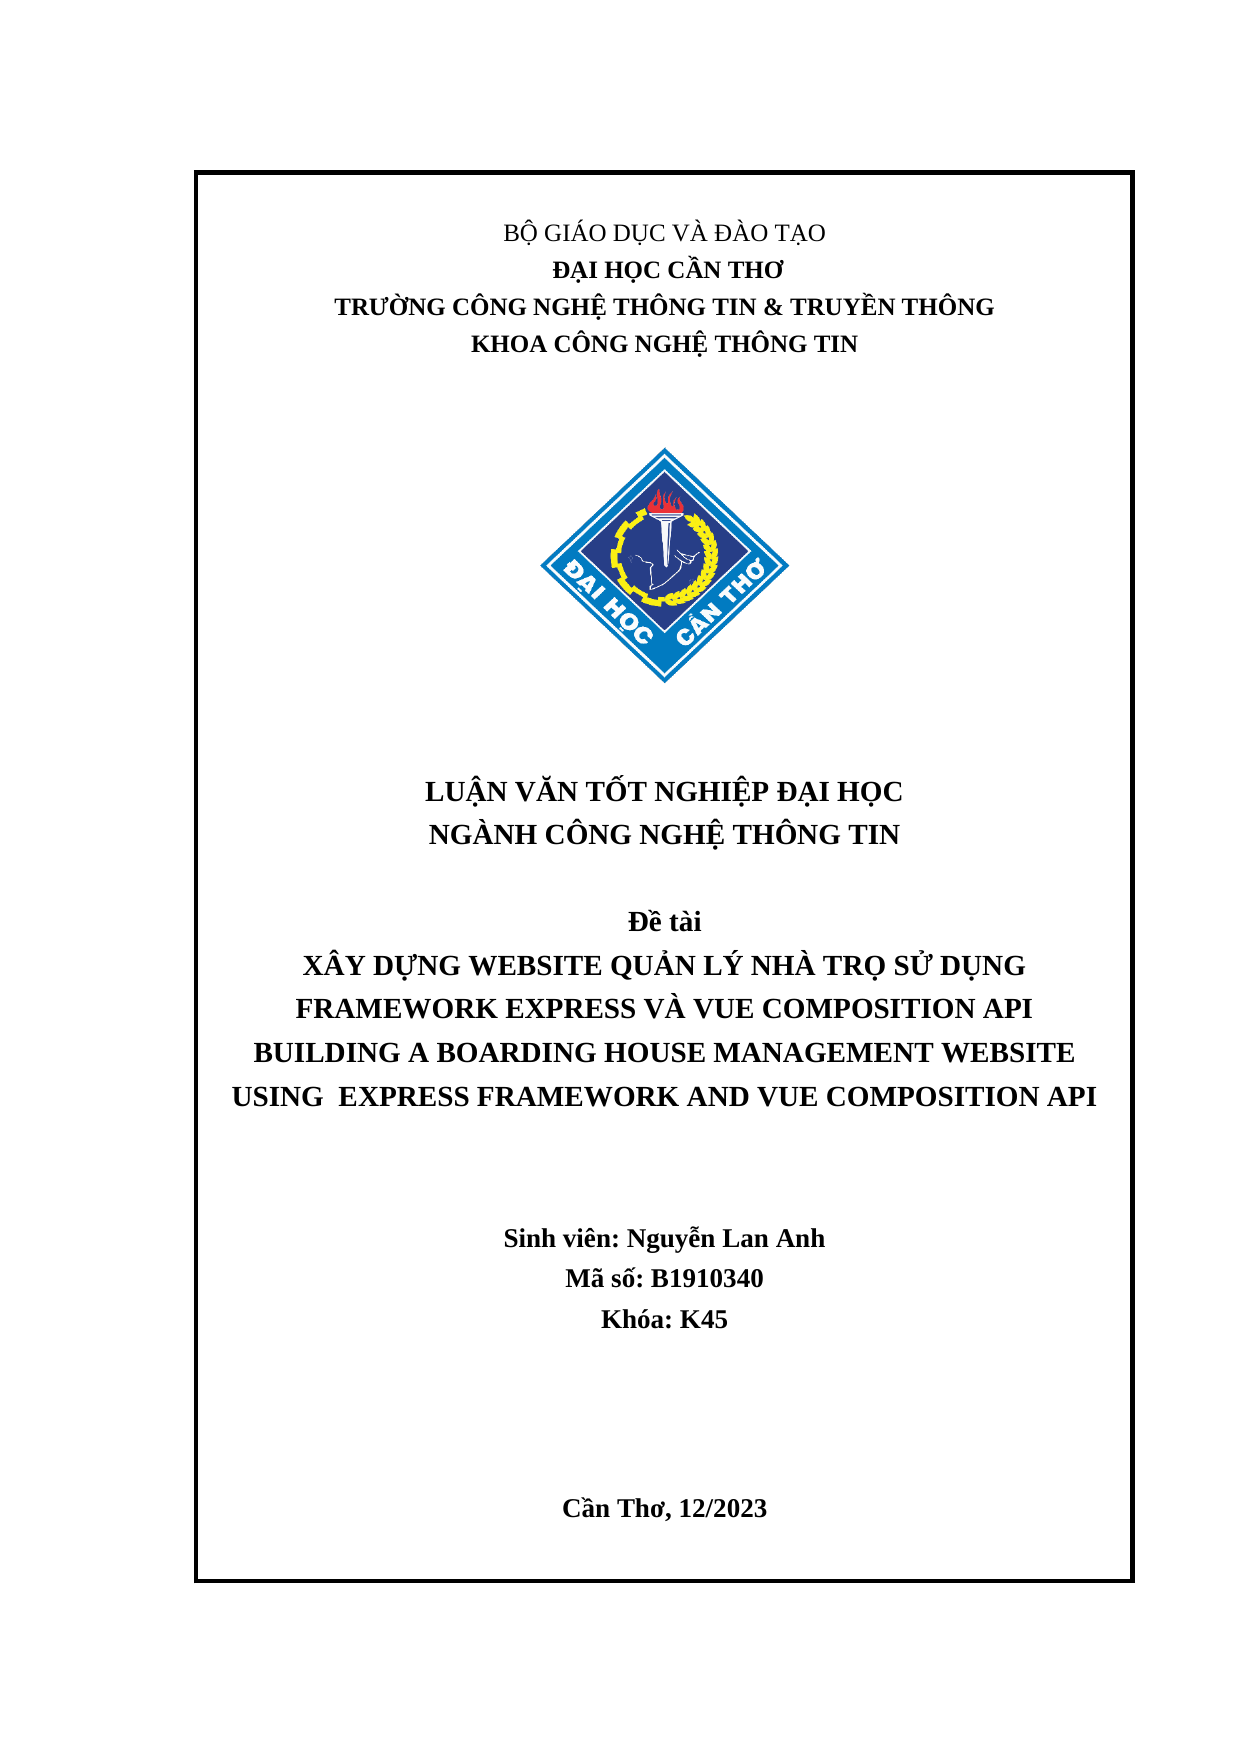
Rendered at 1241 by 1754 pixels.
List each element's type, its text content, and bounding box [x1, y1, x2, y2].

picture [539, 447, 790, 684]
text KHOA CÔNG NGHỆ THÔNG TIN [207, 329, 1122, 358]
text Khóa: K45 [207, 1303, 1122, 1334]
text XÂY DỰNG WEBSITE QUẢN LÝ NHÀ TRỌ SỬ DỤNG FRAMEWORK EXPRESS VÀ VUE COMPOSITION API [207, 948, 1122, 1025]
text LUẬN VĂN TỐT NGHIỆP ĐẠI HỌC [207, 774, 1122, 807]
text TRƯỜNG CÔNG NGHỆ THÔNG TIN & TRUYỀN THÔNG [207, 292, 1122, 321]
text Sinh viên: Nguyễn Lan Anh [207, 1222, 1122, 1253]
text ĐẠI HỌC CẦN THƠ [207, 255, 1122, 284]
text BUILDING A BOARDING HOUSE MANAGEMENT WEBSITE USING EXPRESS FRAMEWORK AND VUE COMPOSITION API [207, 1035, 1122, 1112]
text Mã số: B1910340 [207, 1262, 1122, 1293]
text NGÀNH CÔNG NGHỆ THÔNG TIN [207, 817, 1122, 851]
text BỘ GIÁO DỤC VÀ ĐÀO TẠO [207, 218, 1122, 246]
text Cần Thơ, 12/2023 [207, 1492, 1122, 1524]
text Đề tài [207, 904, 1122, 938]
